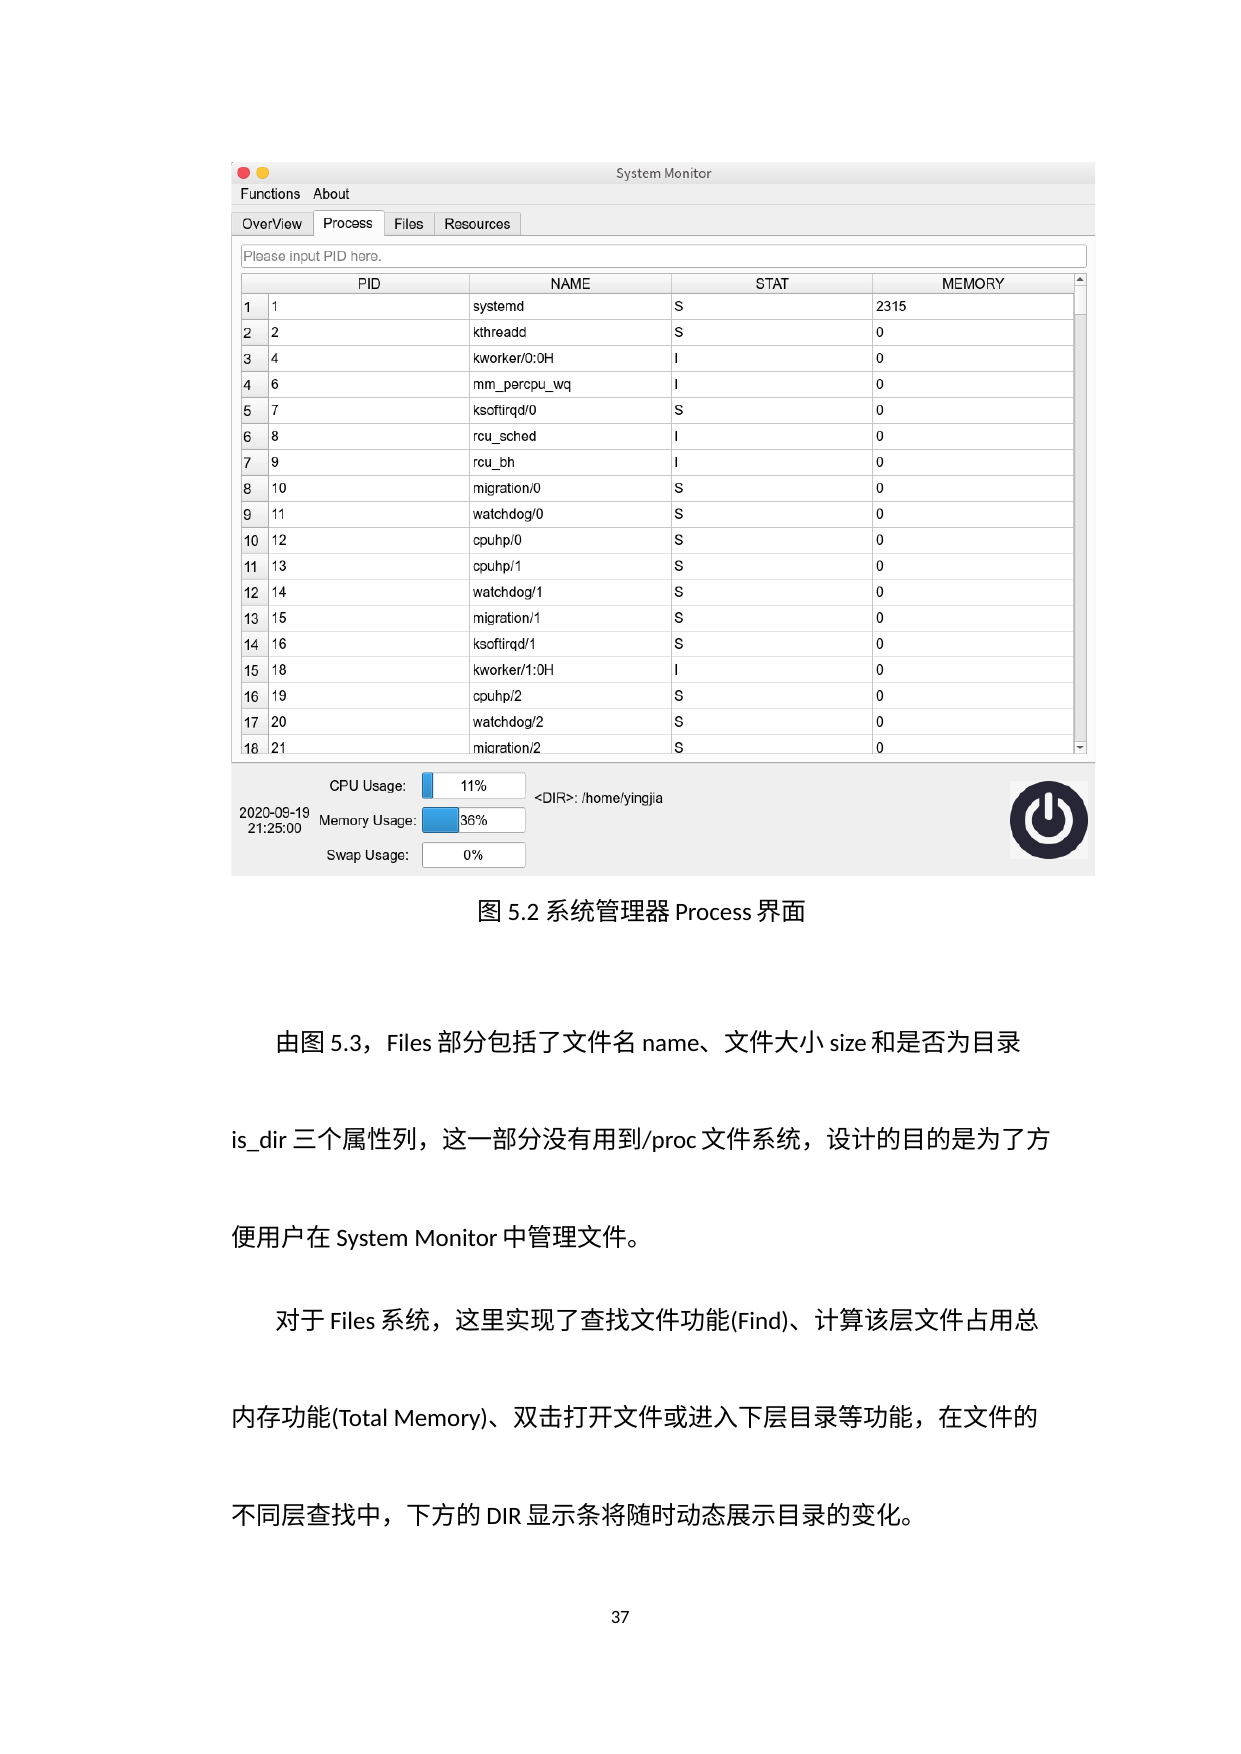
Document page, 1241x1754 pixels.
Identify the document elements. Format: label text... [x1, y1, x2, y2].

picture [231, 162, 1096, 876]
text 对于Files系统，这里实现了查找文件功能(Find)、计算该层文件占用总内存功能(Total Memory)、双击打开文件或进入下层目录等功能，在文件的不同层查找中，下方的DIR显示条将随时动态展示目录的变化。 [231, 1286, 1053, 1546]
text 图5.2 系统管理器Process界面 [187, 877, 1053, 942]
text 由图5.3，Files部分包括了文件名name、文件大小size和是否为目录is_dir三个属性列，这一部分没有用到/proc文件系统，设计的目的是为了方便用户在System Monitor中管理文件。 [231, 1008, 1053, 1268]
